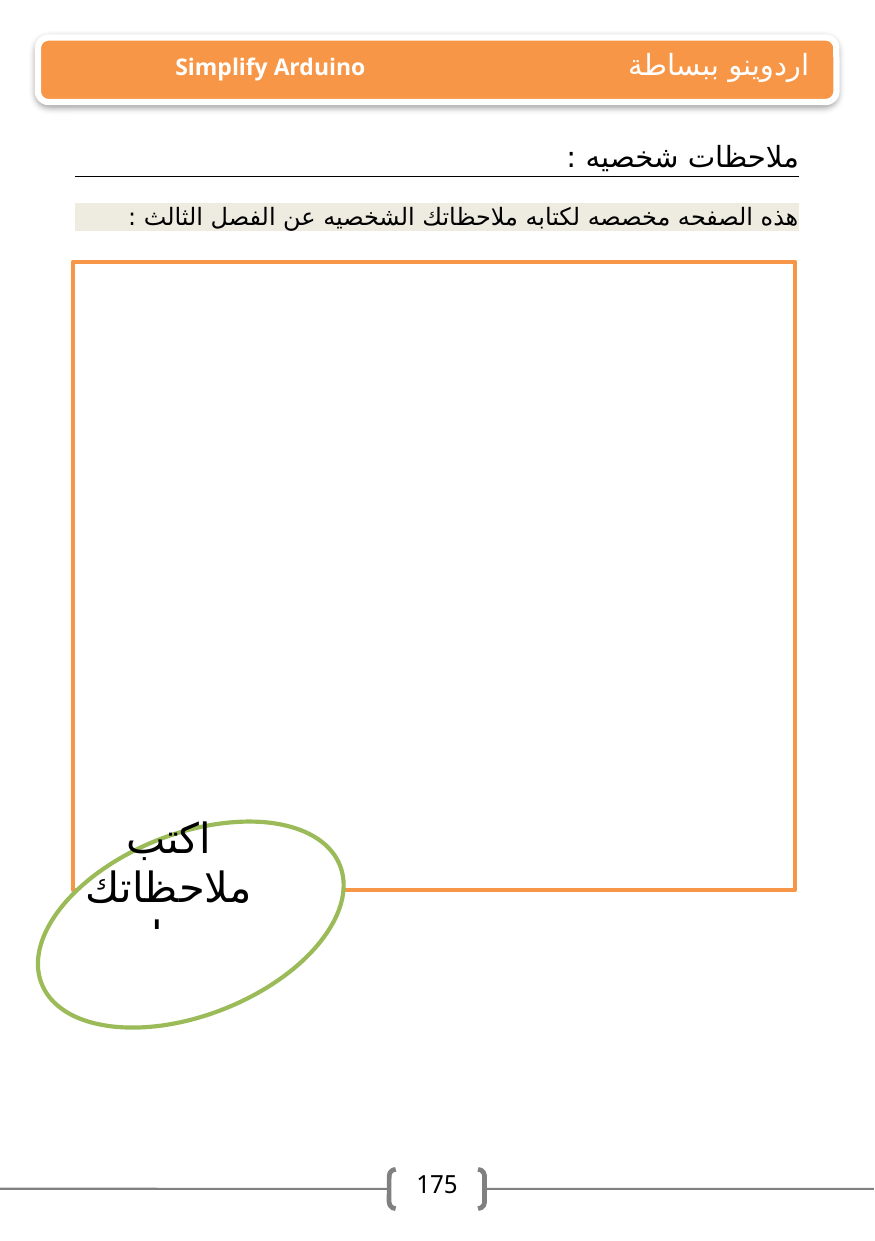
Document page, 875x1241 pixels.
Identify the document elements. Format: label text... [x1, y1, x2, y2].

text هذه الصفحه مخصصه لكتابه ملاحظاتك الشخصيه عن الفصل الثالث : [75, 203, 799, 231]
text ملاحظات شخصيه : [75, 140, 799, 176]
